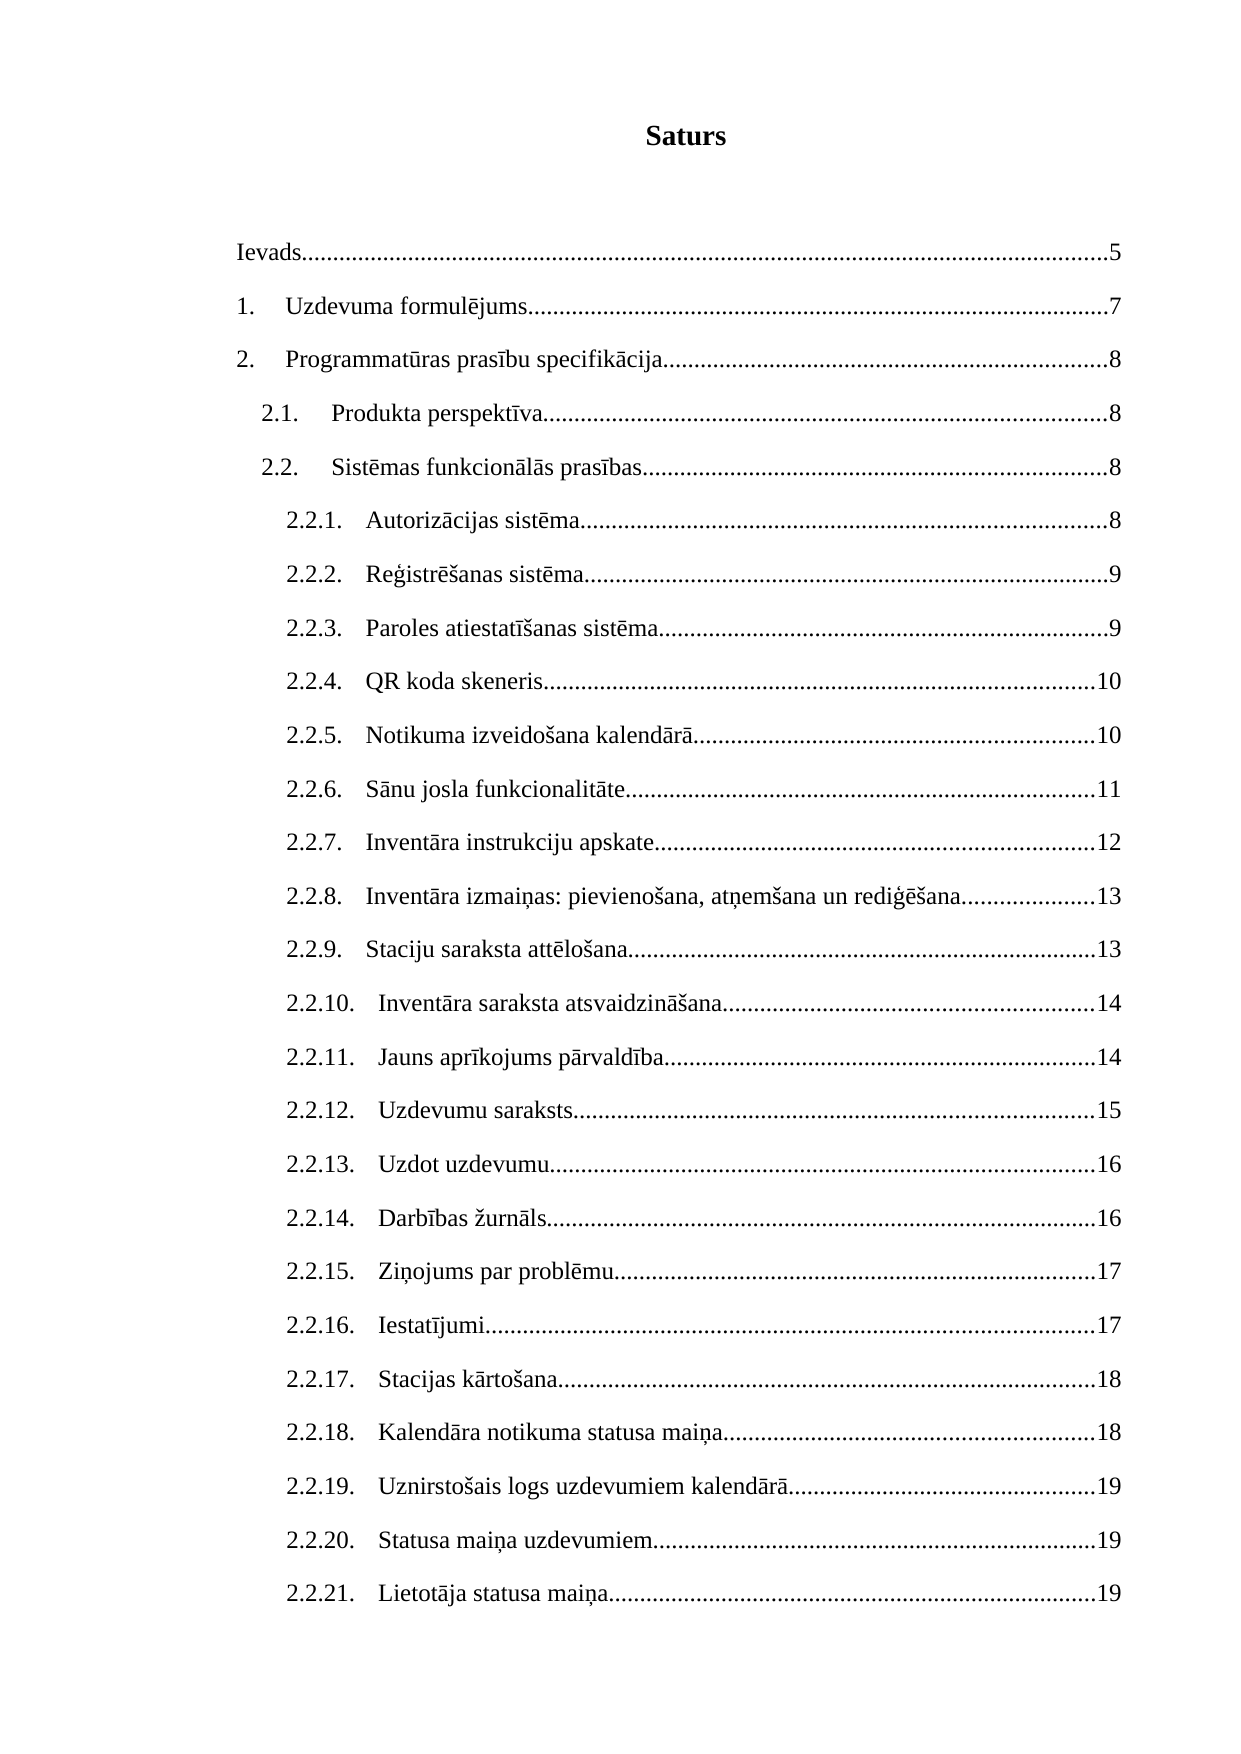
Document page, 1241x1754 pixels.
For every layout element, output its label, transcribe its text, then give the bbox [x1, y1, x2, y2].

text Saturs [223, 118, 1149, 152]
